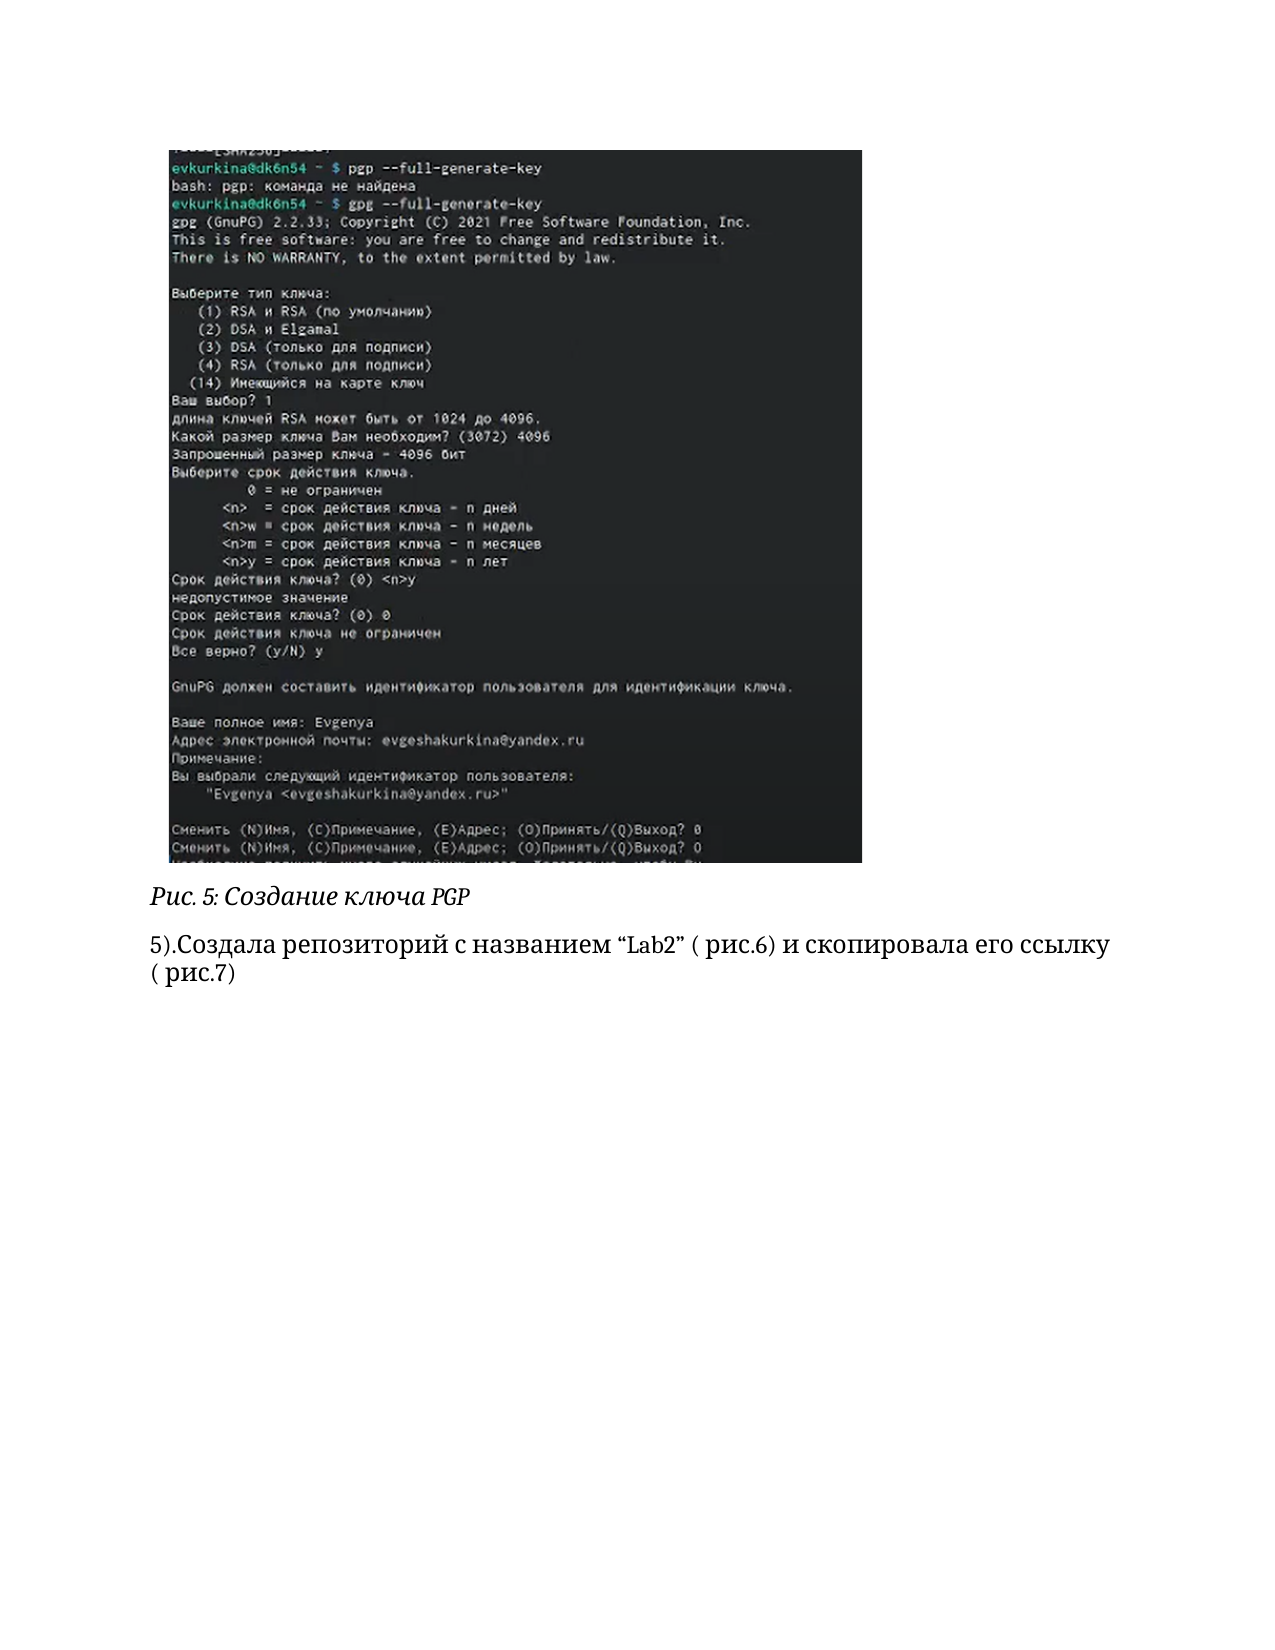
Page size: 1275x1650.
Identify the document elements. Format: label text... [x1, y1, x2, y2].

picture [168, 150, 863, 863]
text 5).Создала репозиторий с названием “Lab2” ( рис.6) и скопировала его ссылку ( рис.7) [150, 931, 1125, 988]
text Рис. 5: Создание ключа PGP [150, 883, 1125, 912]
